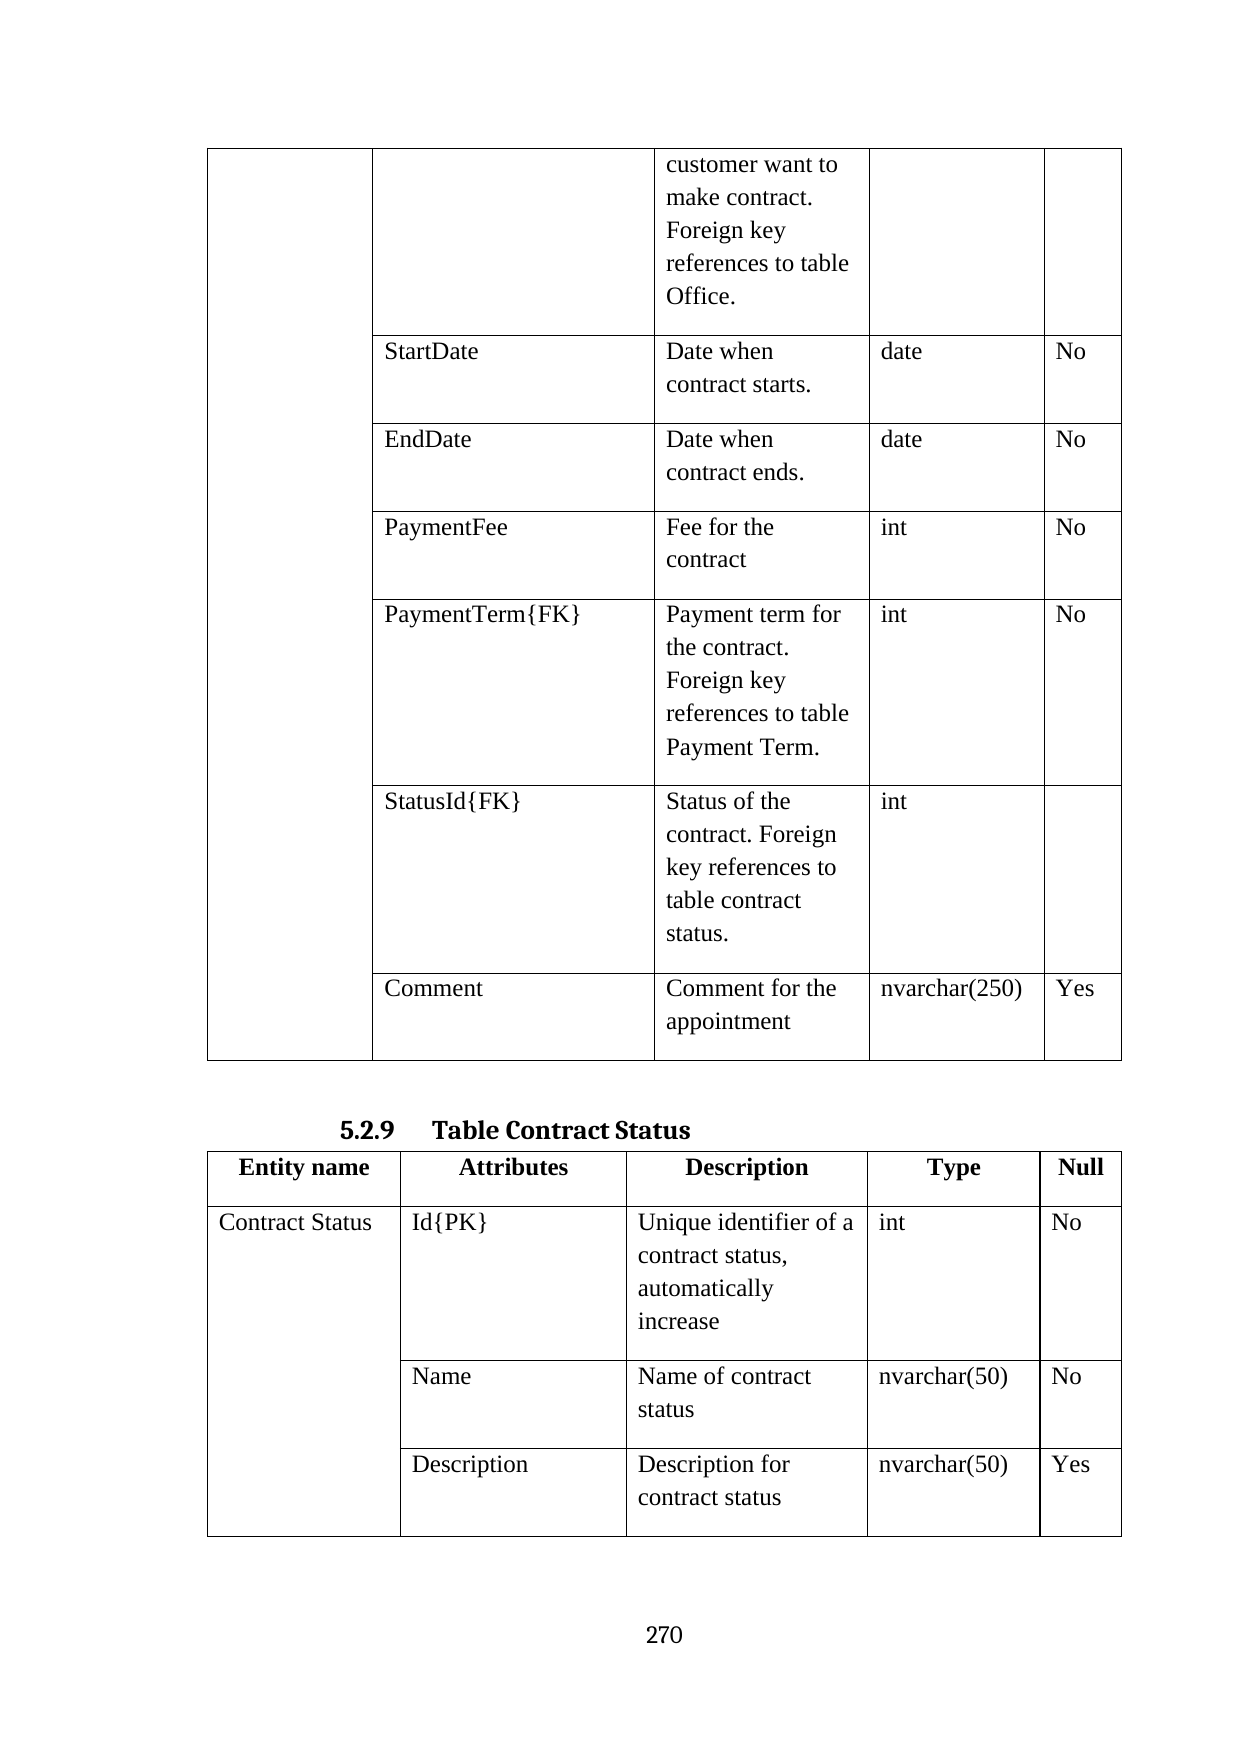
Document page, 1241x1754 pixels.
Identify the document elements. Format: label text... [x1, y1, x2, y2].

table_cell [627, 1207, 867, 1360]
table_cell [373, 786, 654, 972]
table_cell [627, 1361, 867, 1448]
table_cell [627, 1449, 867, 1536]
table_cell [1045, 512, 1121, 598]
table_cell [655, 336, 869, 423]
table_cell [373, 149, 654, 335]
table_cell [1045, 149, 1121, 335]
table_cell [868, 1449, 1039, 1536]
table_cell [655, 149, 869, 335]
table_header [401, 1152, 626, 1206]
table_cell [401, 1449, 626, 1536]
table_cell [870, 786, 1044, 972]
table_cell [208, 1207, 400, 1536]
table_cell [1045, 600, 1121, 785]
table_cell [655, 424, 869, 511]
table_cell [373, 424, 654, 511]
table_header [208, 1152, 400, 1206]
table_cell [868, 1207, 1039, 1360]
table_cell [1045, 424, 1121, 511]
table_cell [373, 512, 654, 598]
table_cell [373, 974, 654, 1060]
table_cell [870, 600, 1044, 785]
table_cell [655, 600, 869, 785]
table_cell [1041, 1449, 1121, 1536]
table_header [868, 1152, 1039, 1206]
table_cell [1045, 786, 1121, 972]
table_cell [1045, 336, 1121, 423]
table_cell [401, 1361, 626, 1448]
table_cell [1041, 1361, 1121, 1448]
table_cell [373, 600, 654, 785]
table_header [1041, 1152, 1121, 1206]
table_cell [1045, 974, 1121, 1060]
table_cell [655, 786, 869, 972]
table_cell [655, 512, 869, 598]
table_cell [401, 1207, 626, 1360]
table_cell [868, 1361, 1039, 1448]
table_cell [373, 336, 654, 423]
subtitle Table Contract Status [340, 1115, 1122, 1146]
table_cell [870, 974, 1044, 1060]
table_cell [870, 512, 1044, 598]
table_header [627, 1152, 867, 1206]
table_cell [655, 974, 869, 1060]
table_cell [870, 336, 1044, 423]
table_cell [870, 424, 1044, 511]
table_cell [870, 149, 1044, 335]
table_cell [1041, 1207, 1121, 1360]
